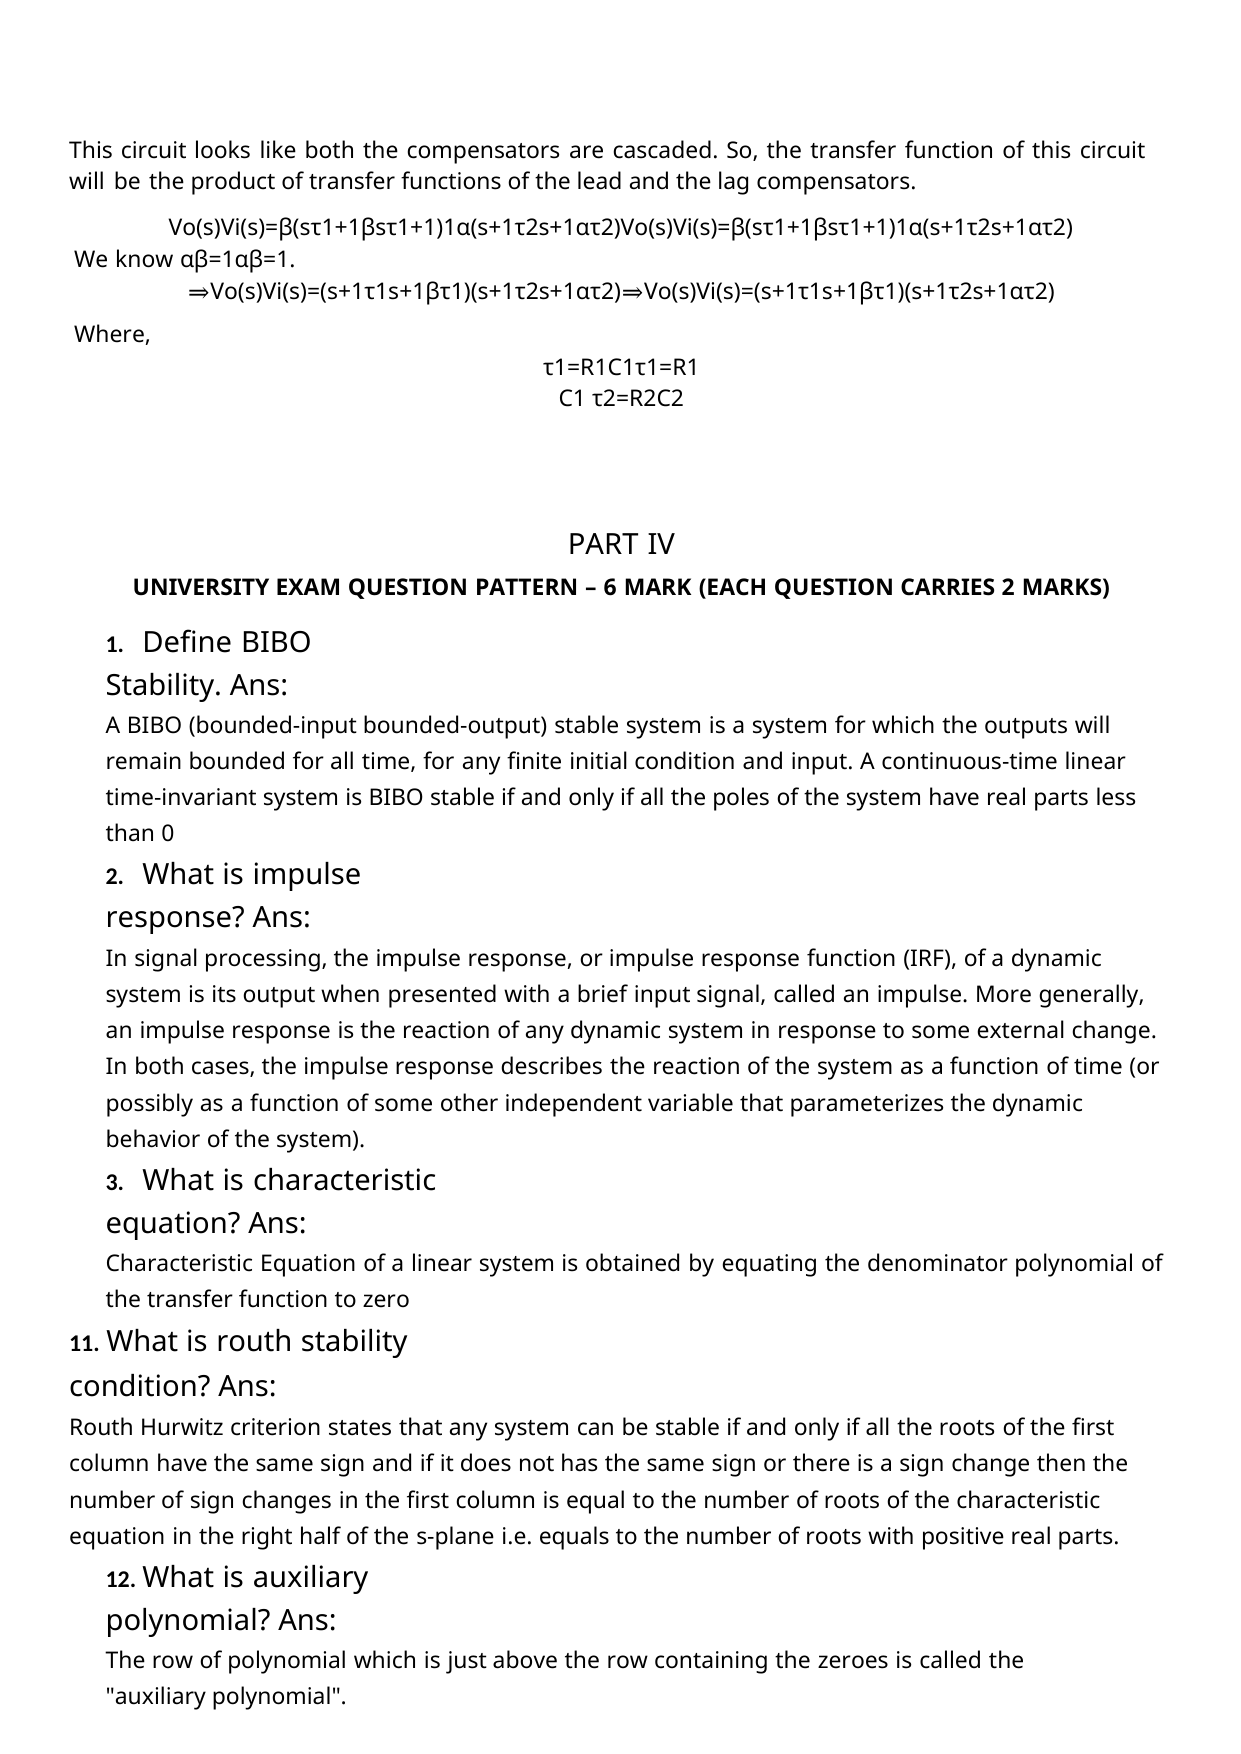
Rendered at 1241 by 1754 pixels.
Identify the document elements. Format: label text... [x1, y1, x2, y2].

subtitle What is auxiliary polynomial? Ans: [105, 1556, 442, 1639]
text This circuit looks like both the compensators are cascaded. So, the transfer function of this circuit will be the product of transfer functions of the lead and the lag compensators. [69, 134, 1186, 196]
text We know αβ=1αβ=1. [74, 243, 1186, 274]
text ⇒Vo(s)Vi(s)=(s+1τ1s+1βτ1)(s+1τ2s+1ατ2)⇒Vo(s)Vi(s)=(s+1τ1s+1βτ1)(s+1τ2s+1ατ2) [119, 274, 1123, 306]
text Routh Hurwitz criterion states that any system can be stable if and only if all the roots of the first column have the same sign and if it does not has the same sign or there is a sign change then the number of sign changes in the first column is equal to the number of roots of the characteristic equation in the right half of the s-plane i.e. equals to the number of roots with positive real parts. [69, 1411, 1172, 1551]
text Vo(s)Vi(s)=β(sτ1+1βsτ1+1)1α(s+1τ2s+1ατ2)Vo(s)Vi(s)=β(sτ1+1βsτ1+1)1α(s+1τ2s+1ατ2) [119, 211, 1123, 242]
subtitle PART IV [119, 523, 1123, 563]
text Characteristic Equation of a linear system is obtained by equating the denominator polynomial of the transfer function to zero [105, 1247, 1164, 1314]
text A BIBO (bounded-input bounded-output) stable system is a system for which the outputs will remain bounded for all time, for any finite initial condition and input. A continuous-time linear time-invariant system is BIBO stable if and only if all the poles of the system have real parts less than 0 [105, 709, 1164, 848]
text The row of polynomial which is just above the row containing the zeroes is called the "auxiliary polynomial". [105, 1644, 1123, 1711]
subtitle Define BIBO Stability. Ans: [105, 621, 360, 704]
text τ1=R1C1τ1=R1C1 τ2=R2C2 [536, 351, 706, 413]
subtitle What is characteristic equation? Ans: [105, 1159, 468, 1242]
text UNIVERSITY EXAM QUESTION PATTERN – 6 MARK (EACH QUESTION CARRIES 2 MARKS) [119, 571, 1123, 602]
subtitle What is routh stability condition? Ans: [69, 1320, 444, 1405]
text In signal processing, the impulse response, or impulse response function (IRF), of a dynamic system is its output when presented with a brief input signal, called an impulse. More generally, an impulse response is the reaction of any dynamic system in response to some external change. In both cases, the impulse response describes the reaction of the system as a function of time (or possibly as a function of some other independent variable that parameterizes the dynamic behavior of the system). [105, 942, 1172, 1154]
subtitle What is impulse response? Ans: [105, 854, 414, 936]
text Where, [74, 318, 1186, 349]
